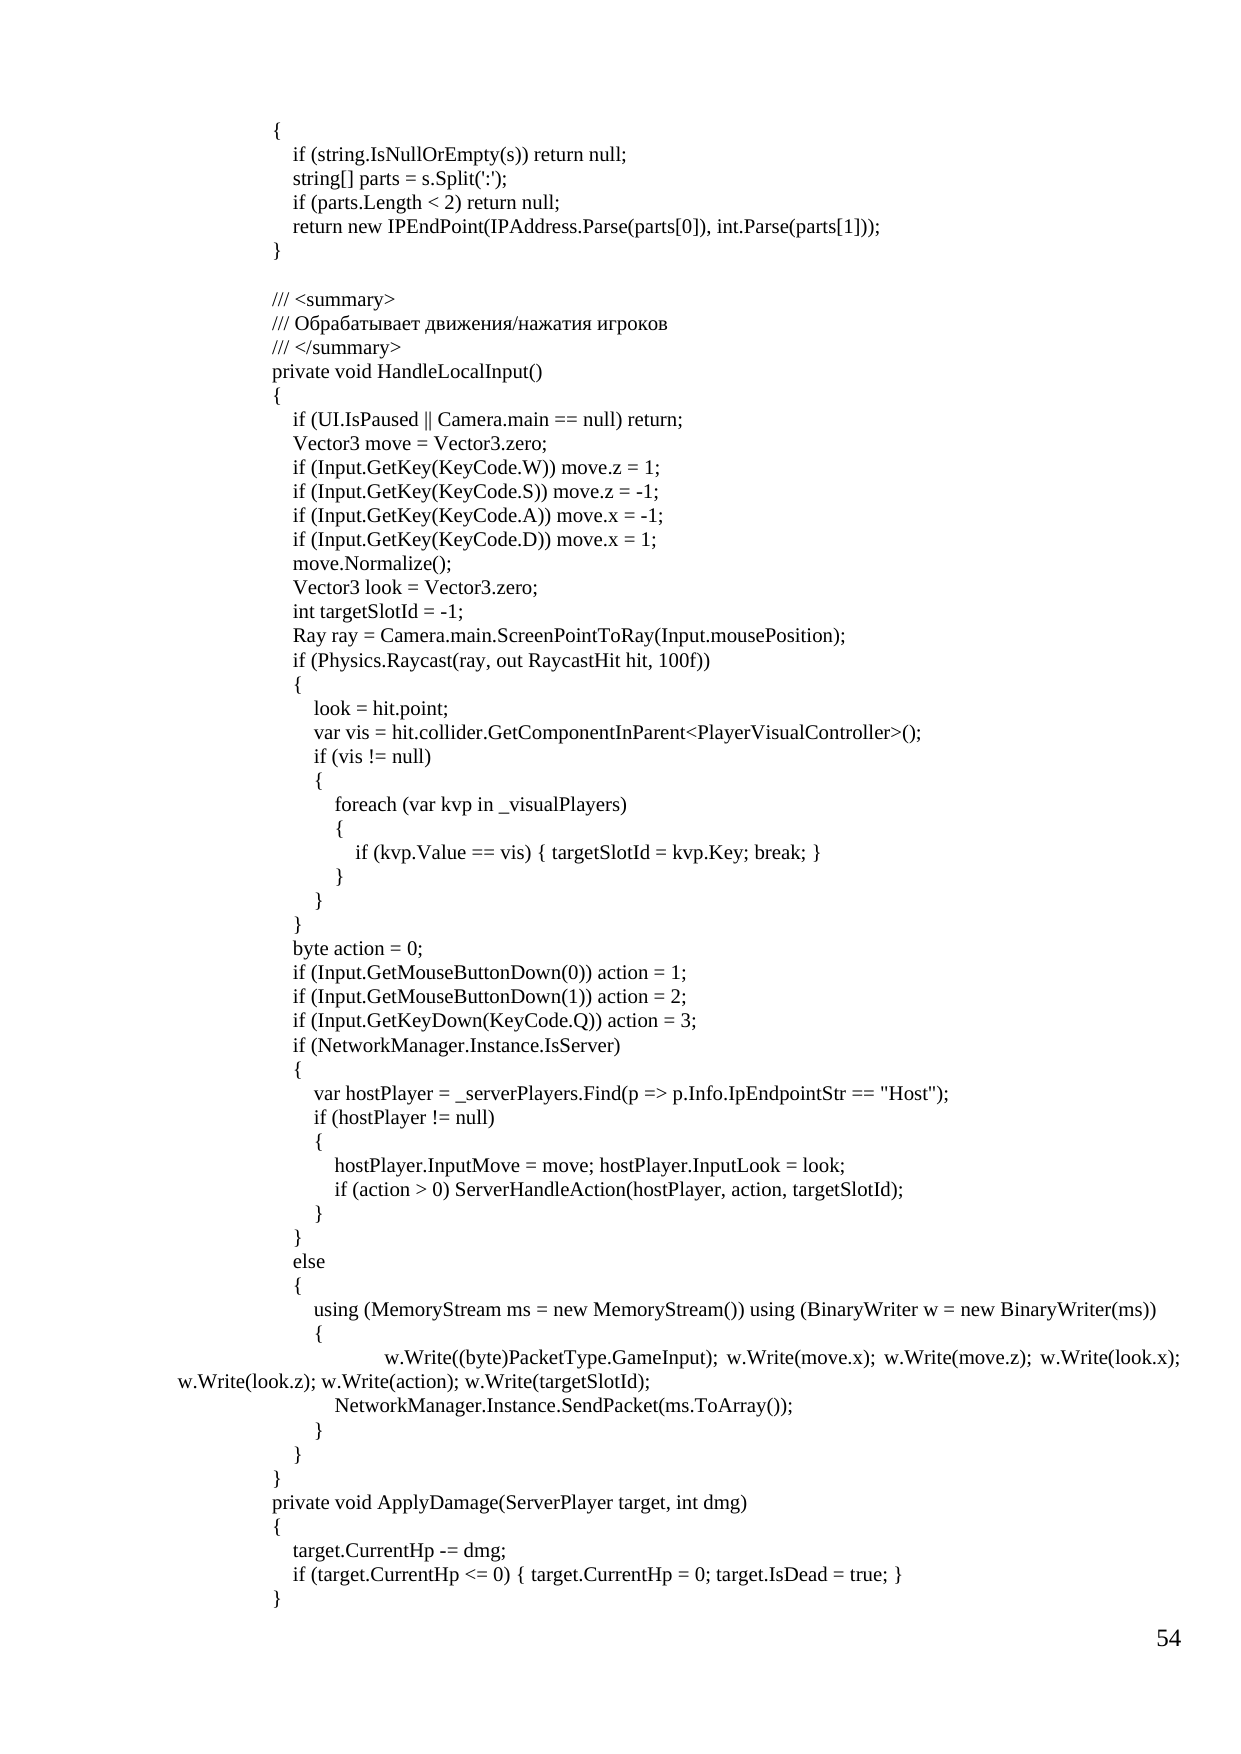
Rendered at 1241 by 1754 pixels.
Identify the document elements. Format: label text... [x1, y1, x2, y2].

text if (Input.GetKey(KeyCode.A)) move.x = -1; [177, 503, 1181, 527]
text } [177, 1201, 1181, 1225]
text if (Input.GetKey(KeyCode.S)) move.z = -1; [177, 479, 1181, 503]
text return new IPEndPoint(IPAddress.Parse(parts[0]), int.Parse(parts[1])); [177, 214, 1181, 238]
text var hostPlayer = _serverPlayers.Find(p => p.Info.IpEndpointStr == "Host"); [177, 1081, 1181, 1105]
text { [177, 1514, 1181, 1538]
text } [177, 1225, 1181, 1249]
text private void HandleLocalInput() [177, 359, 1181, 383]
text Vector3 look = Vector3.zero; [177, 575, 1181, 599]
text { [177, 1129, 1181, 1153]
text /// <summary> [177, 287, 1181, 311]
text } [177, 864, 1181, 888]
text private void ApplyDamage(ServerPlayer target, int dmg) [177, 1490, 1181, 1514]
text if (vis != null) [177, 744, 1181, 768]
text if (Physics.Raycast(ray, out RaycastHit hit, 100f)) [177, 647, 1181, 672]
text { [177, 1321, 1181, 1345]
text hostPlayer.InputMove = move; hostPlayer.InputLook = look; [177, 1153, 1181, 1177]
text if (Input.GetKey(KeyCode.D)) move.x = 1; [177, 527, 1181, 551]
text NetworkManager.Instance.SendPacket(ms.ToArray()); [177, 1393, 1181, 1417]
text { [177, 383, 1181, 407]
text { [177, 1057, 1181, 1081]
text } [177, 238, 1181, 262]
text using (MemoryStream ms = new MemoryStream()) using (BinaryWriter w = new BinaryWriter(ms)) [177, 1297, 1181, 1321]
text { [177, 816, 1181, 840]
text } [177, 1586, 1181, 1610]
text else [177, 1249, 1181, 1273]
text if (Input.GetKey(KeyCode.W)) move.z = 1; [177, 455, 1181, 479]
text int targetSlotId = -1; [177, 599, 1181, 623]
text { [177, 672, 1181, 696]
text if (string.IsNullOrEmpty(s)) return null; [177, 142, 1181, 166]
text target.CurrentHp -= dmg; [177, 1538, 1181, 1562]
text byte action = 0; [177, 936, 1181, 960]
text if (hostPlayer != null) [177, 1105, 1181, 1129]
text w.Write((byte)PacketType.GameInput); w.Write(move.x); w.Write(move.z); w.Write(look.x); w.Write(look.z); w.Write(action); w.Write(targetSlotId); [177, 1345, 1181, 1393]
text } [177, 912, 1181, 936]
text Ray ray = Camera.main.ScreenPointToRay(Input.mousePosition); [177, 623, 1181, 647]
text { [177, 768, 1181, 792]
text if (UI.IsPaused || Camera.main == null) return; [177, 407, 1181, 431]
text foreach (var kvp in _visualPlayers) [177, 792, 1181, 816]
text { [177, 1273, 1181, 1297]
text Vector3 move = Vector3.zero; [177, 431, 1181, 455]
text if (Input.GetMouseButtonDown(1)) action = 2; [177, 984, 1181, 1008]
text if (target.CurrentHp <= 0) { target.CurrentHp = 0; target.IsDead = true; } [177, 1562, 1181, 1586]
text if (parts.Length < 2) return null; [177, 190, 1181, 214]
text } [177, 1442, 1181, 1466]
text move.Normalize(); [177, 551, 1181, 575]
text var vis = hit.collider.GetComponentInParent<PlayerVisualController>(); [177, 720, 1181, 744]
text if (Input.GetKeyDown(KeyCode.Q)) action = 3; [177, 1008, 1181, 1032]
text string[] parts = s.Split(':'); [177, 166, 1181, 190]
text if (NetworkManager.Instance.IsServer) [177, 1032, 1181, 1057]
text if (Input.GetMouseButtonDown(0)) action = 1; [177, 960, 1181, 984]
text /// Обрабатывает движения/нажатия игроков [177, 311, 1181, 335]
text } [177, 888, 1181, 912]
text if (kvp.Value == vis) { targetSlotId = kvp.Key; break; } [177, 840, 1181, 864]
text { [177, 118, 1181, 142]
text if (action > 0) ServerHandleAction(hostPlayer, action, targetSlotId); [177, 1177, 1181, 1201]
text look = hit.point; [177, 696, 1181, 720]
text } [177, 1466, 1181, 1490]
text } [177, 1417, 1181, 1442]
text /// </summary> [177, 335, 1181, 359]
